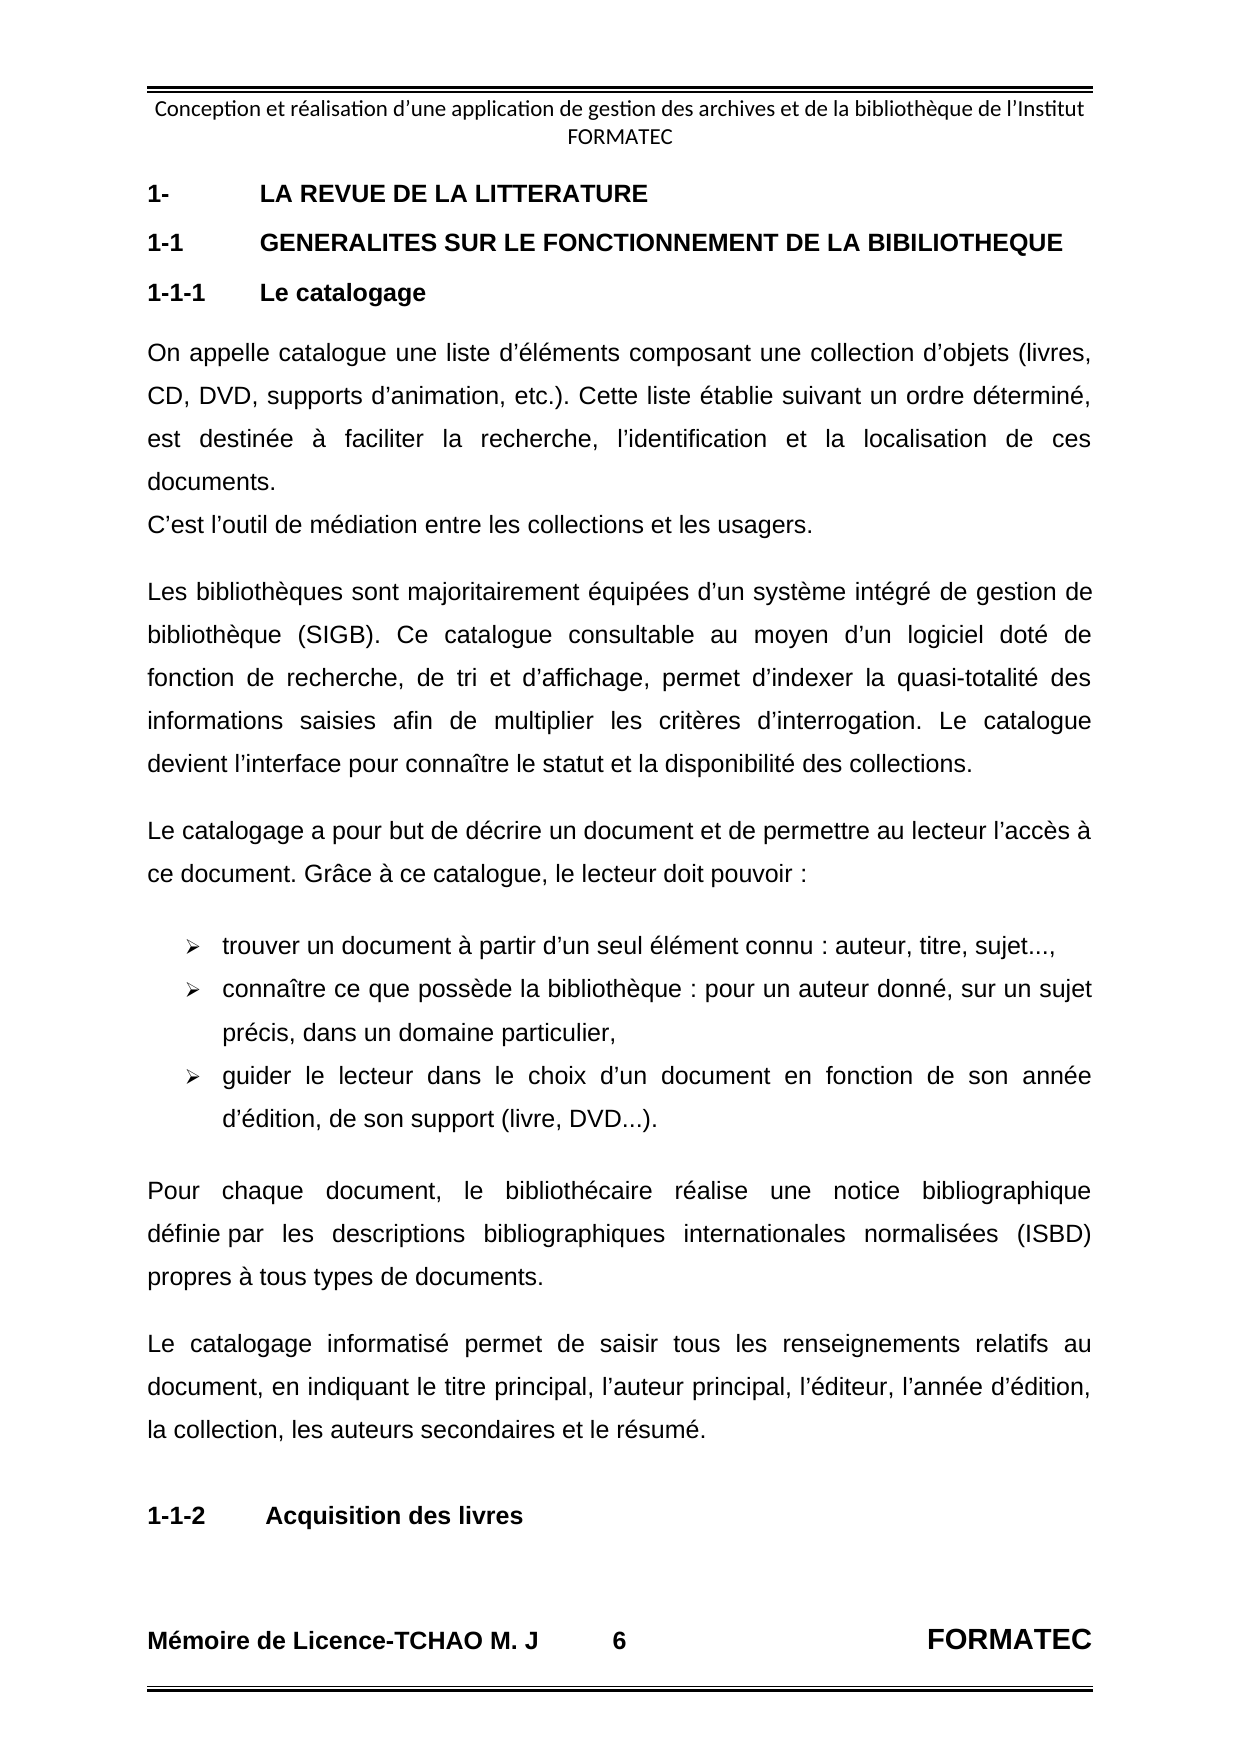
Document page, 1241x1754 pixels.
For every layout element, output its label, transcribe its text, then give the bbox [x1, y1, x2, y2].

list Le catalogage [147, 278, 1093, 307]
text Les bibliothèques sont majoritairement équipées d’un système intégré de gestion de bibliothèque (SIGB). Ce catalogue consultable au moyen d’un logiciel doté de fonction de recherche, de tri et d’affichage, permet d’indexer la quasi-totalité des informations saisies afin de multiplier les critères d’interrogation. Le catalogue devient l’interface pour connaître le statut et la disponibilité des collections. [147, 577, 1093, 778]
text Pour chaque document, le bibliothécaire réalise une notice bibliographique définie par les descriptions bibliographiques internationales normalisées (ISBD) propres à tous types de documents. [147, 1176, 1093, 1291]
text On appelle catalogue une liste d’éléments composant une collection d’objets (livres, CD, DVD, supports d’animation, etc.). Cette liste établie suivant un ordre déterminé, est destinée à faciliter la recherche, l’identification et la localisation de ces documents. C’est l’outil de médiation entre les collections et les usagers. [147, 338, 1093, 539]
list connaître ce que possède la bibliothèque : pour un auteur donné, sur un sujet précis, dans un domaine particulier, [184, 974, 1093, 1046]
list guider le lecteur dans le choix d’un document en fonction de son année d’édition, de son support (livre, DVD...). [184, 1061, 1093, 1132]
list LA REVUE DE LA LITTERATURE [147, 178, 1093, 207]
text Le catalogage a pour but de décrire un document et de permettre au lecteur l’accès à ce document. Grâce à ce catalogue, le lecteur doit pouvoir : [147, 816, 1093, 888]
text GENERALITES SUR LE FONCTIONNEMENT DE LA BIBILIOTHEQUE [147, 228, 1093, 257]
text Le catalogage informatisé permet de saisir tous les renseignements relatifs au document, en indiquant le titre principal, l’auteur principal, l’éditeur, l’année d’édition, la collection, les auteurs secondaires et le résumé. [147, 1329, 1093, 1444]
list Acquisition des livres [147, 1501, 1093, 1530]
list trouver un document à partir d’un seul élément connu : auteur, titre, sujet..., [184, 931, 1093, 960]
